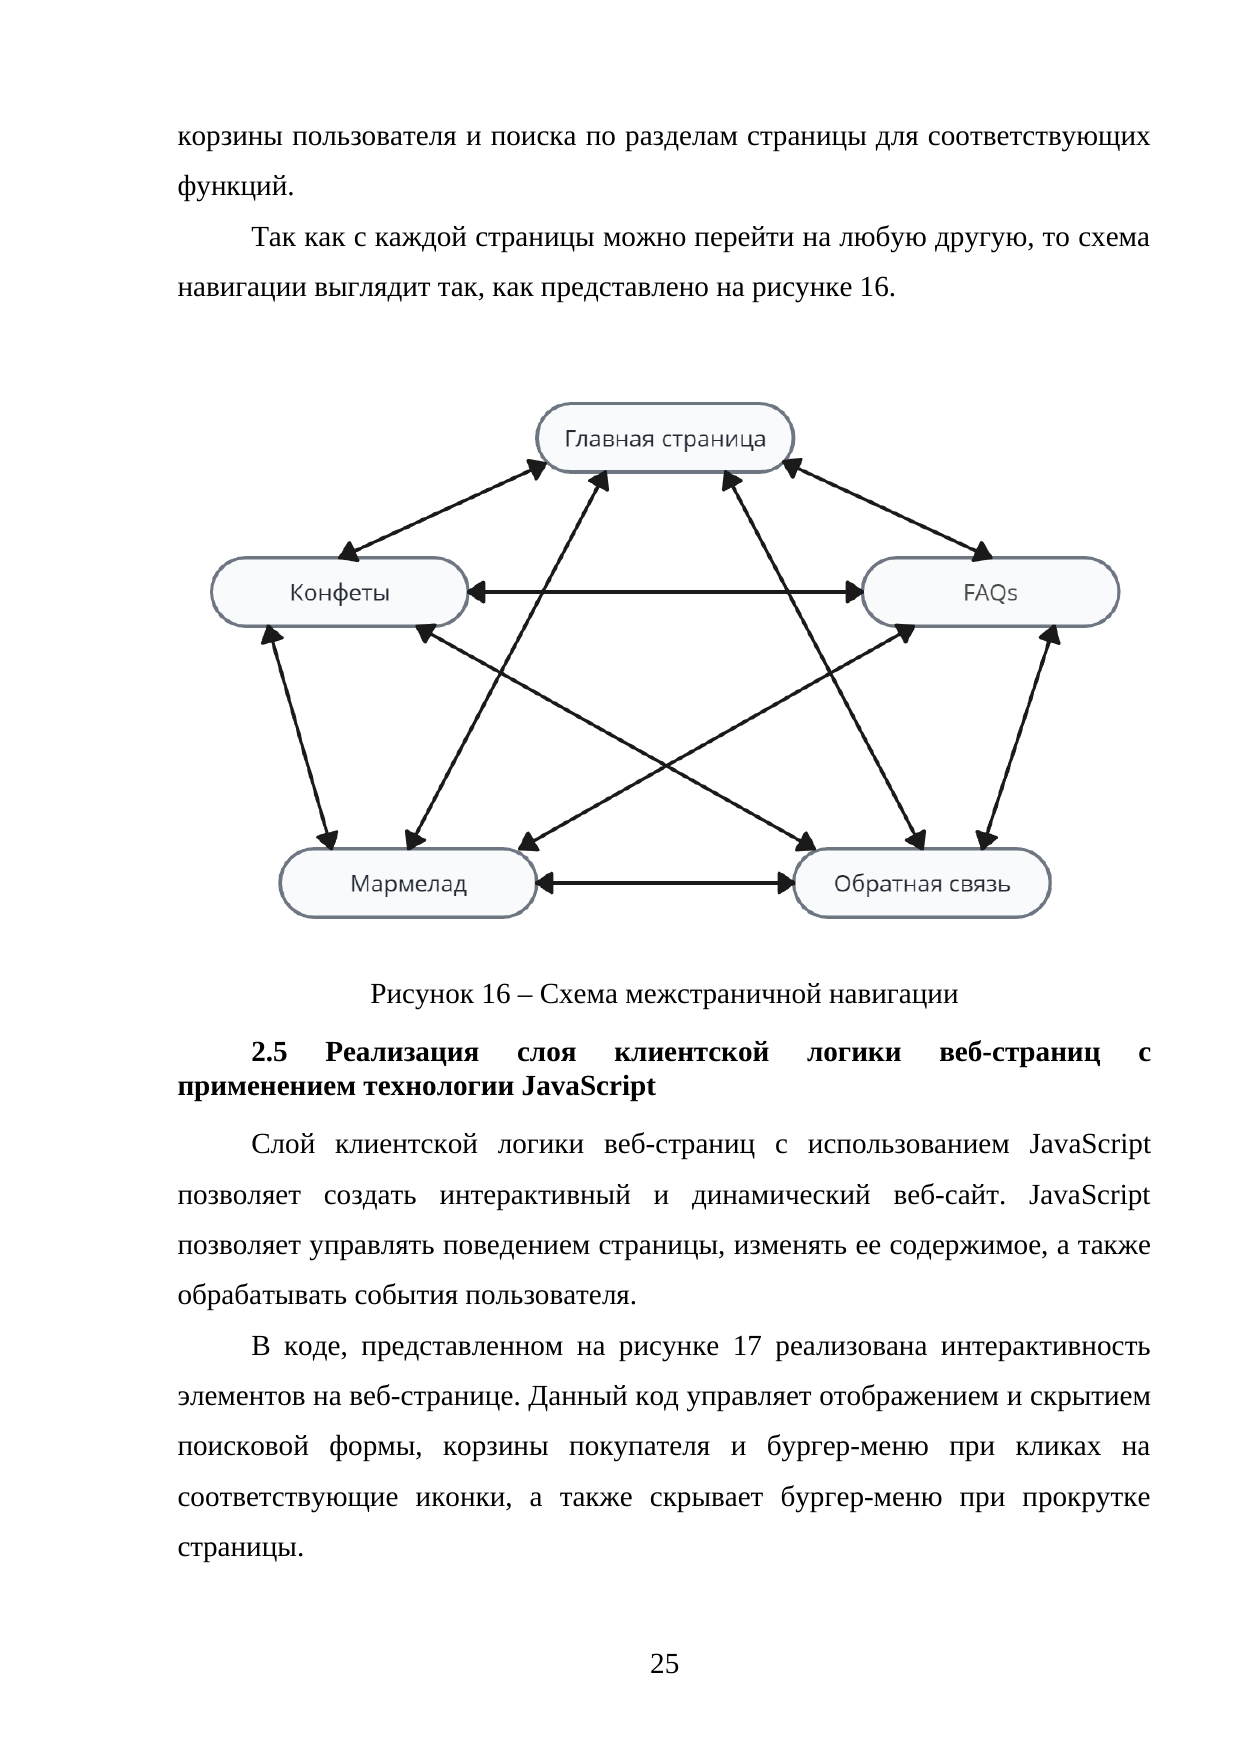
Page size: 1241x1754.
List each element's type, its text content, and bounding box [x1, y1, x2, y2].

text Так как с каждой страницы можно перейти на любую другую, то схема навигации выглядит так, как представлено на рисунке 16. [177, 219, 1152, 303]
subtitle 2.5 Реализация слоя клиентской логики веб-страниц с применением технологии JavaScript [177, 1034, 1152, 1102]
text В коде, представленном на рисунке 17 реализована интерактивность элементов на веб-странице. Данный код управляет отображением и скрытием поисковой формы, корзины покупателя и бургер-меню при кликах на соответствующие иконки, а также скрывает бургер-меню при прокрутке страницы. [177, 1328, 1152, 1563]
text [177, 118, 1152, 202]
picture [177, 369, 1153, 951]
text Слой клиентской логики веб-страниц с использованием JavaScript позволяет создать интерактивный и динамический веб-сайт. JavaScript позволяет управлять поведением страницы, изменять ее содержимое, а также обрабатывать события пользователя. [177, 1127, 1152, 1311]
text Рисунок 16 – Схема межстраничной навигации [177, 976, 1152, 1009]
